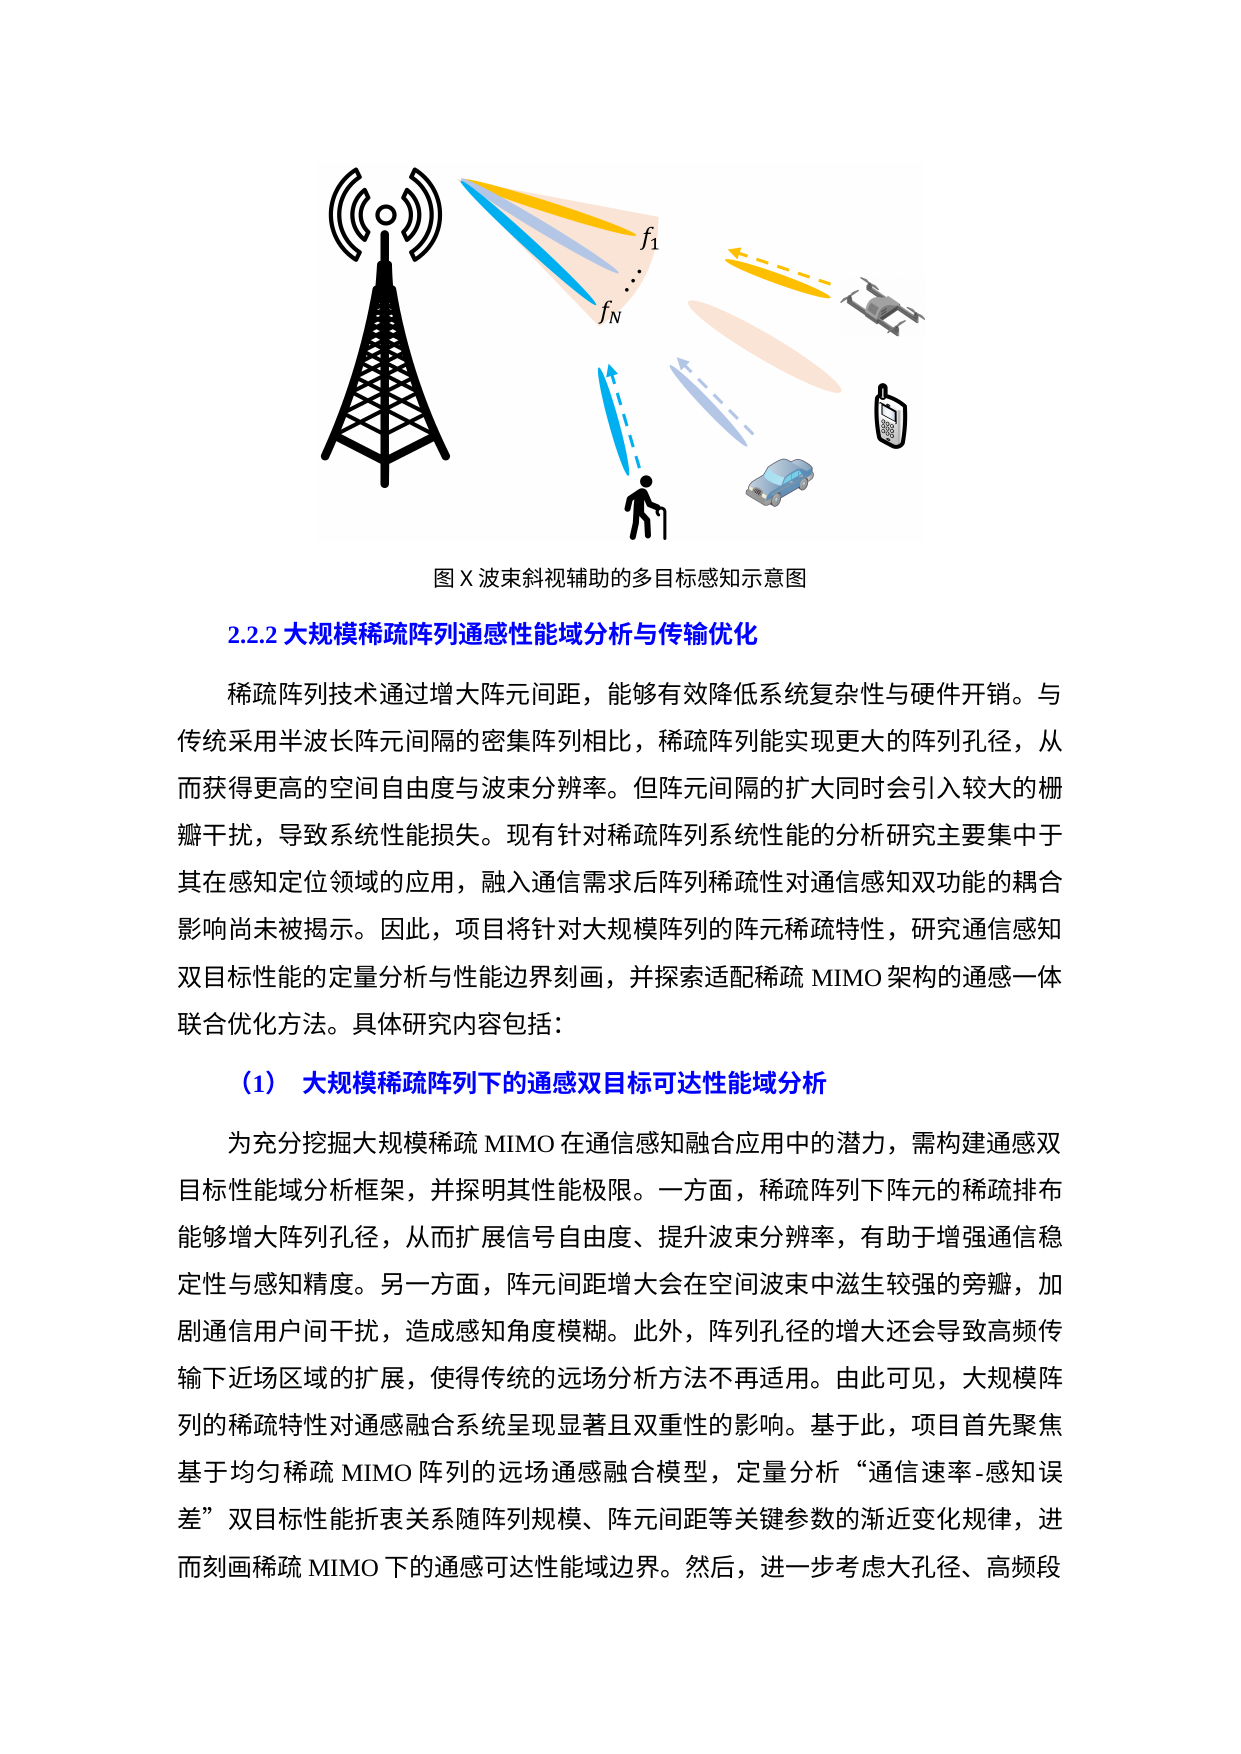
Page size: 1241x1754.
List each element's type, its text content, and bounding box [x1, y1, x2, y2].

text 2.2.2 大规模稀疏阵列通感性能域分析与传输优化 [177, 615, 1063, 651]
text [177, 1123, 1063, 1583]
text 图X 波束斜视辅助的多目标感知示意图 [177, 561, 1063, 593]
picture [314, 162, 926, 542]
list 大规模稀疏阵列下的通感双目标可达性能域分析 [227, 1064, 1063, 1100]
text 稀疏阵列技术通过增大阵元间距，能够有效降低系统复杂性与硬件开销。与传统采用半波长阵元间隔的密集阵列相比，稀疏阵列能实现更大的阵列孔径，从而获得更高的空间自由度与波束分辨率。但阵元间隔的扩大同时会引入较大的栅瓣干扰，导致系统性能损失。现有针对稀疏阵列系统性能的分析研究主要集中于其在感知定位领域的应用，融入通信需求后阵列稀疏性对通信感知双功能的耦合影响尚未被揭示。因此，项目将针对大规模阵列的阵元稀疏特性，研究通信感知双目标性能的定量分析与性能边界刻画，并探索适配稀疏MIMO架构的通感一体联合优化方法。具体研究内容包括： [177, 674, 1063, 1040]
